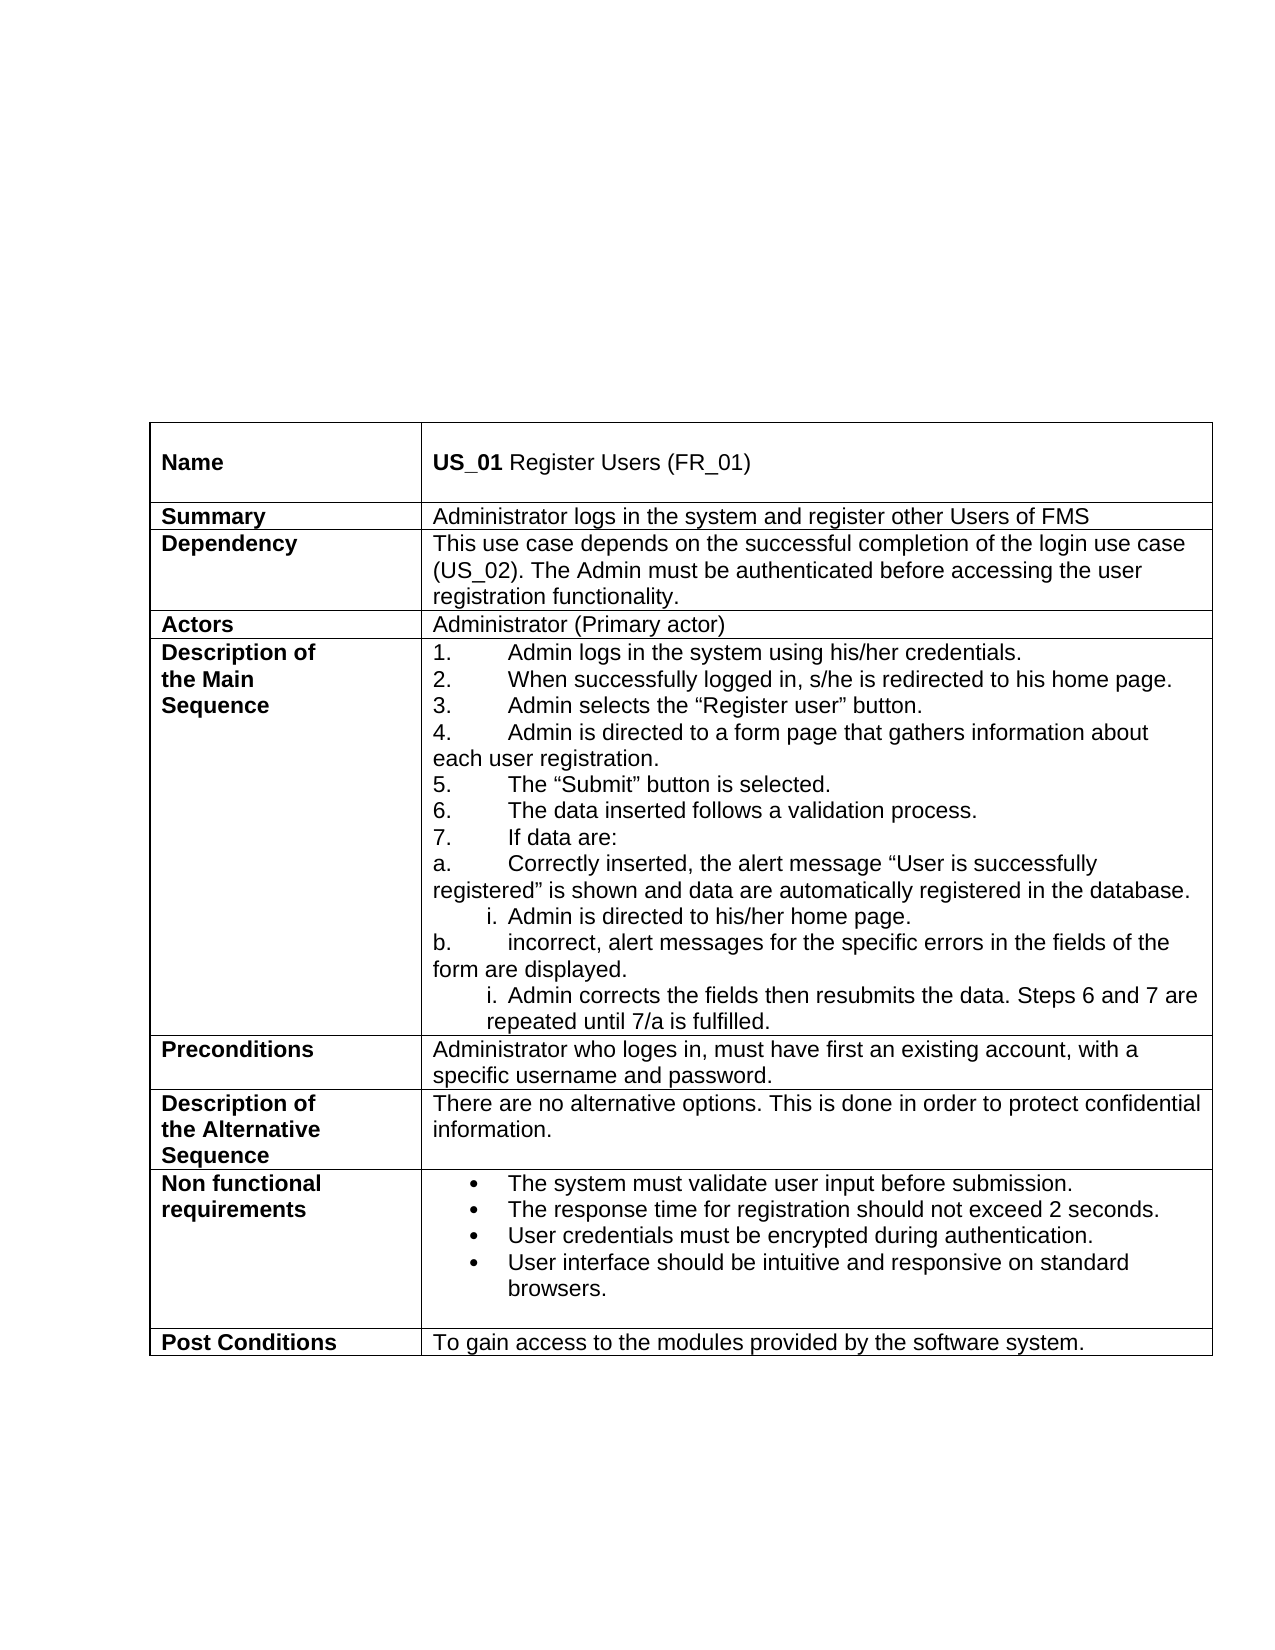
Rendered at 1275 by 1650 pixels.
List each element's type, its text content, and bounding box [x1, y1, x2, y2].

table_cell This use case depends on the successful completion of the login use case (US_02). The Admin must be authenticated before accessing the user registration functionality. [422, 530, 1212, 609]
table_cell The system must validate user input before submission. The response time for registration should not exceed 2 seconds. User credentials must be encrypted during authentication. User interface should be intuitive and responsive on standard browsers. [422, 1170, 1212, 1328]
table_cell Post Conditions [151, 1329, 421, 1355]
table_cell Administrator (Primary actor) [422, 611, 1212, 638]
table_cell Administrator who loges in, must have first an existing account, with a specific username and password. [422, 1036, 1212, 1088]
table_cell Description of the Alternative Sequence [151, 1090, 421, 1168]
table_cell Non functional requirements [151, 1170, 421, 1328]
table_cell Summary [151, 503, 421, 529]
table_cell Dependency [151, 530, 421, 609]
table_cell 1. Admin logs in the system using his/her credentials. 2. When successfully logged in, s/he is redirected to his home page. 3. Admin selects the “Register user” button. 4. Admin is directed to a form page that gathers information about each user registration. 5. The “Submit” button is selected. 6. The data inserted follows a validation process. 7. If data are: a. Correctly inserted, the alert message “User is successfully registered” is shown and data are automatically registered in the database. i. Admin is directed to his/her home page. b. incorrect, alert messages for the specific errors in the fields of the form are displayed. i. Admin corrects the fields then resubmits the data. Steps 6 and 7 are repeated until 7/a is fulfilled. [422, 639, 1212, 1035]
table_cell There are no alternative options. This is done in order to protect confidential information. [422, 1090, 1212, 1168]
table_cell Description of the Main Sequence [151, 639, 421, 1035]
table_header US_01 Register Users (FR_01) [422, 423, 1212, 502]
table_cell Actors [151, 611, 421, 638]
table_cell To gain access to the modules provided by the software system. [422, 1329, 1212, 1355]
table_header Name [151, 423, 421, 502]
table_cell Preconditions [151, 1036, 421, 1088]
table_cell Administrator logs in the system and register other Users of FMS [422, 503, 1212, 529]
